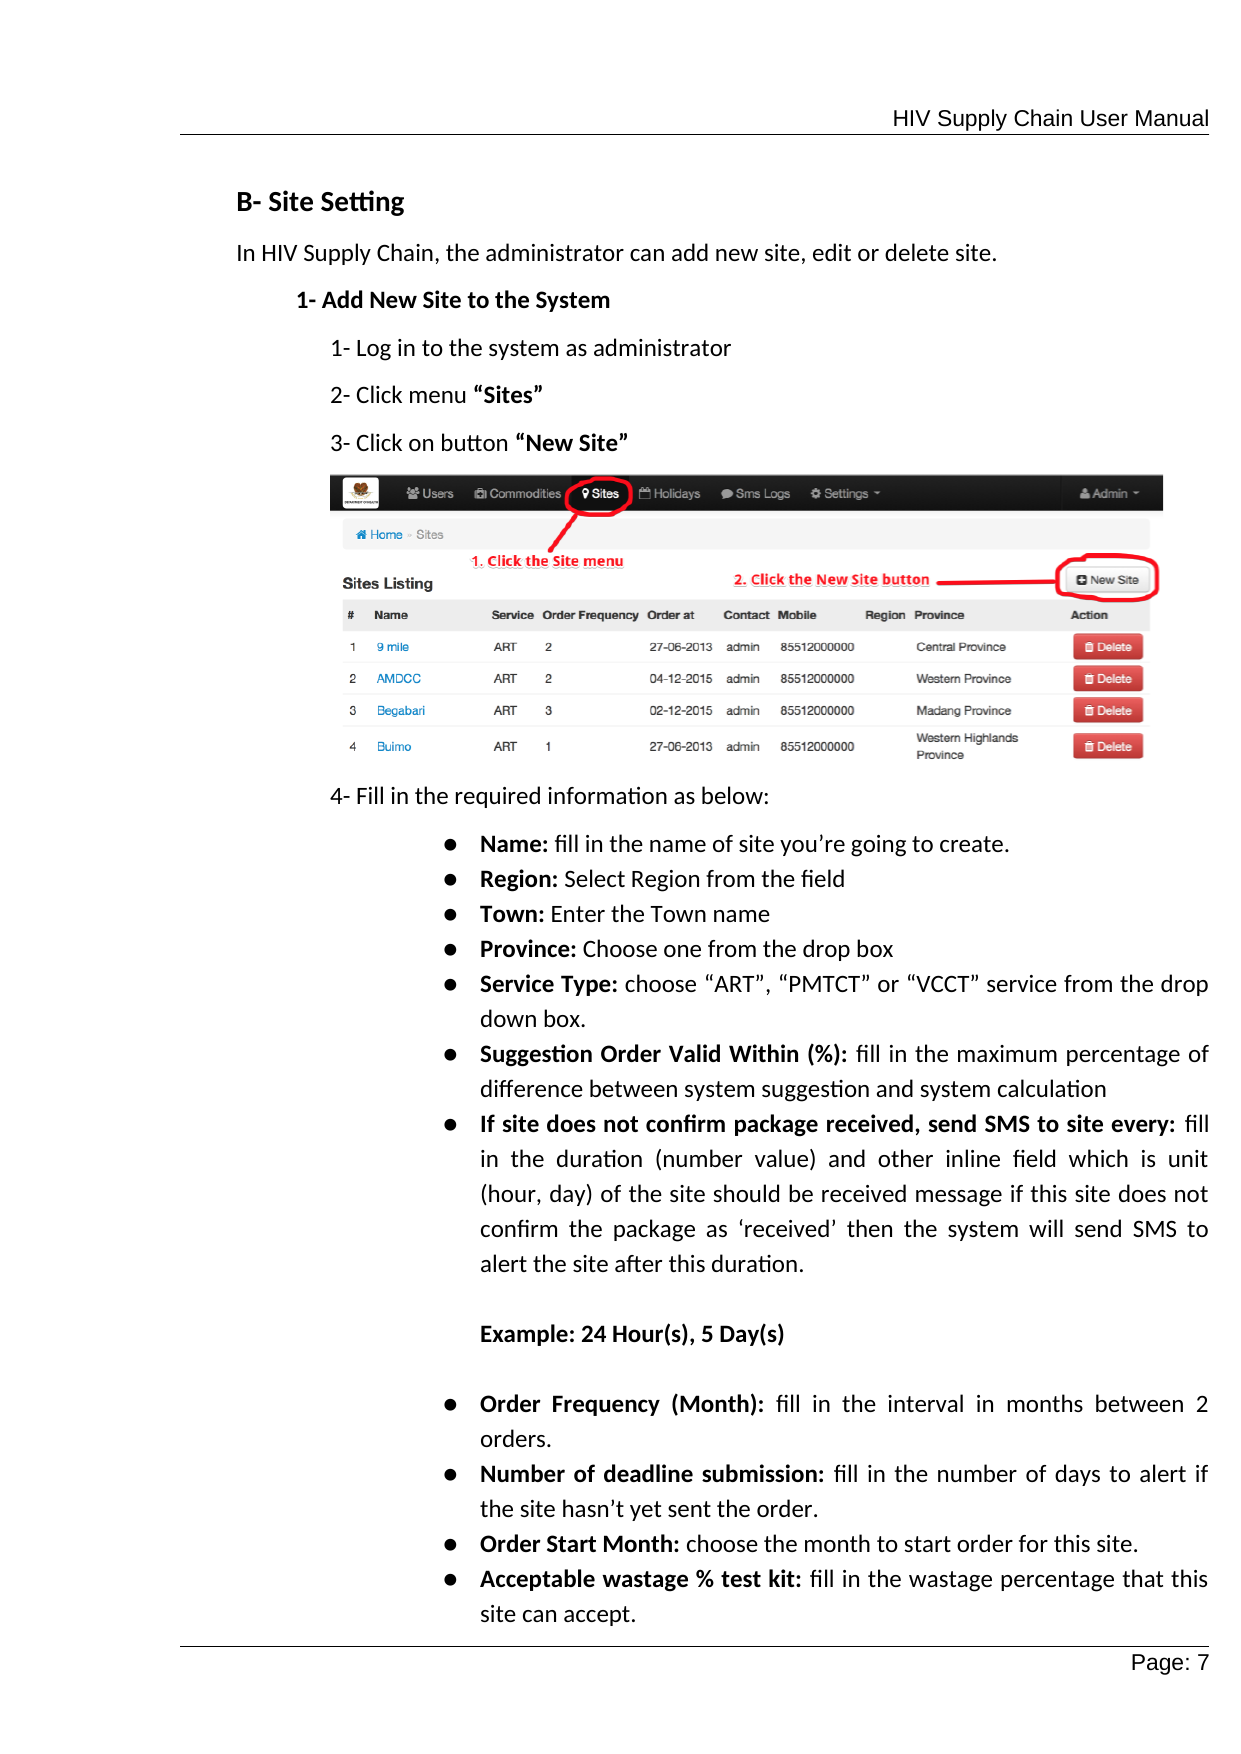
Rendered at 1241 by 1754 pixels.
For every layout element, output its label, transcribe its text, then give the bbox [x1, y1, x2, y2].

text In HIV Supply Chain, the administrator can add new site, edit or delete site. [236, 237, 1209, 267]
text 1- Log in to the system as administrator [330, 332, 1209, 362]
text 2- Click menu “Sites” [330, 379, 1209, 410]
text Example: 24 Hour(s), 5 Day(s) [480, 1318, 1209, 1348]
list Suggestion Order Valid Within (%): fill in the maximum percentage of difference between system suggestion and system calculation [443, 1038, 1209, 1103]
text 3- Click on button “New Site” [330, 427, 1209, 457]
list If site does not confirm package received, send SMS to site every: fill in the duration (number value) and other inline field which is unit (hour, day) of the site should be received message if this site does not confirm the package as ‘received’ then the system will send SMS to alert the site after this duration. [443, 1108, 1209, 1278]
subtitle 1- Add New Site to the System [266, 284, 1209, 315]
list Number of deadline submission: fill in the number of days to alert if the site hasn’t yet sent the order. [443, 1458, 1209, 1523]
subtitle B- Site Setting [236, 183, 1209, 219]
picture [330, 474, 1164, 764]
list Region: Select Region from the field [443, 863, 1209, 893]
list Order Start Month: choose the month to start order for this site. [443, 1528, 1209, 1558]
text 4- Fill in the required information as below: [330, 780, 1209, 811]
list Province: Choose one from the drop box [443, 933, 1209, 963]
list Town: Enter the Town name [443, 898, 1209, 928]
list Service Type: choose “ART”, “PMTCT” or “VCCT” service from the drop down box. [443, 968, 1209, 1033]
list Name: fill in the name of site you’re going to create. [443, 828, 1209, 858]
list Order Frequency (Month): fill in the interval in months between 2 orders. [443, 1388, 1209, 1453]
list Acceptable wastage % test kit: fill in the wastage percentage that this site can accept. [443, 1563, 1209, 1628]
